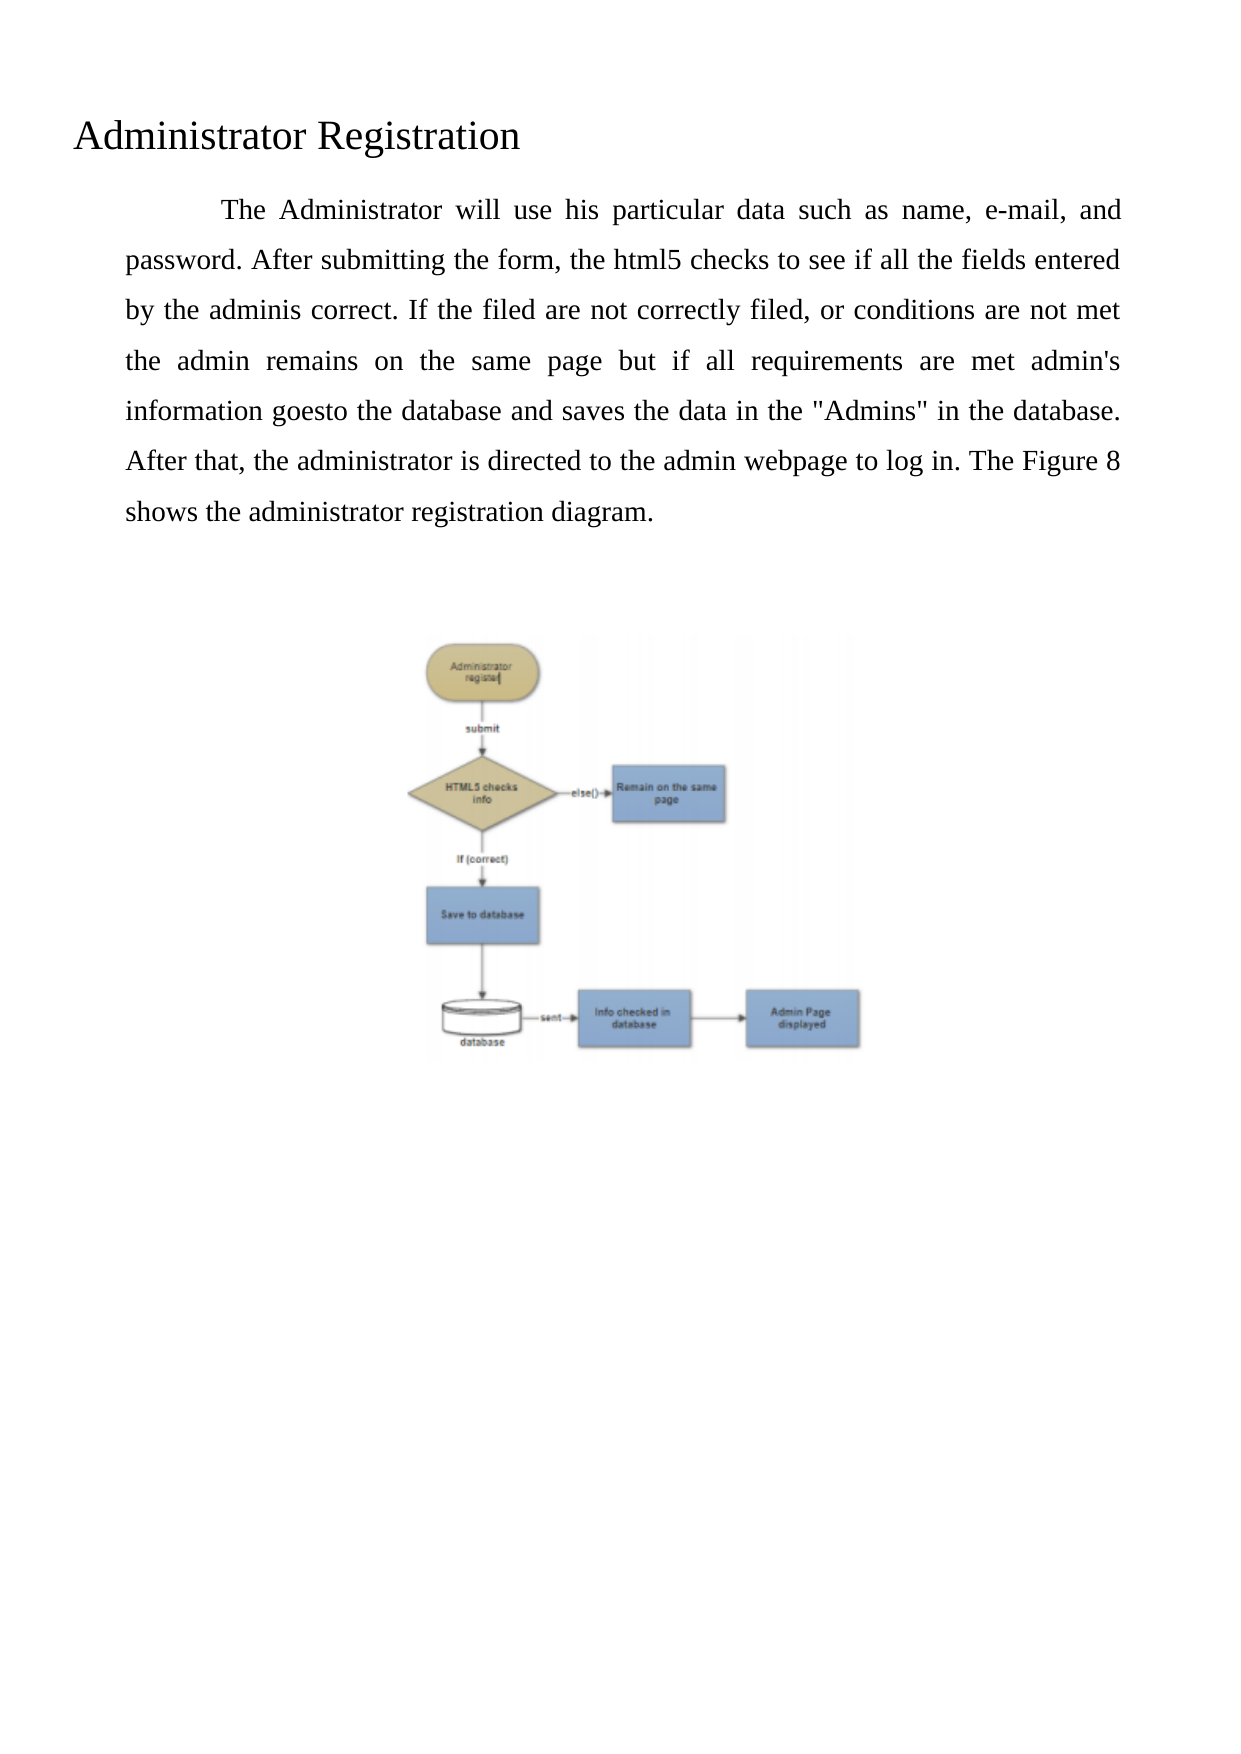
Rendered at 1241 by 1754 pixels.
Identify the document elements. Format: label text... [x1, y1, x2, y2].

text Administrator Registration [73, 110, 1176, 158]
text The Administrator will use his particular data such as name, e-mail, and password. After submitting the form, the html5 checks to see if all the fields entered by the adminis correct. If the filed are not correctly filed, or conditions are not met the admin remains on the same page but if all requirements are met admin's information goesto the database and saves the data in the "Admins" in the database. After that, the administrator is directed to the admin webpage to log in. The Figure 8 shows the administrator registration diagram. [125, 192, 1122, 527]
picture [364, 611, 885, 1062]
